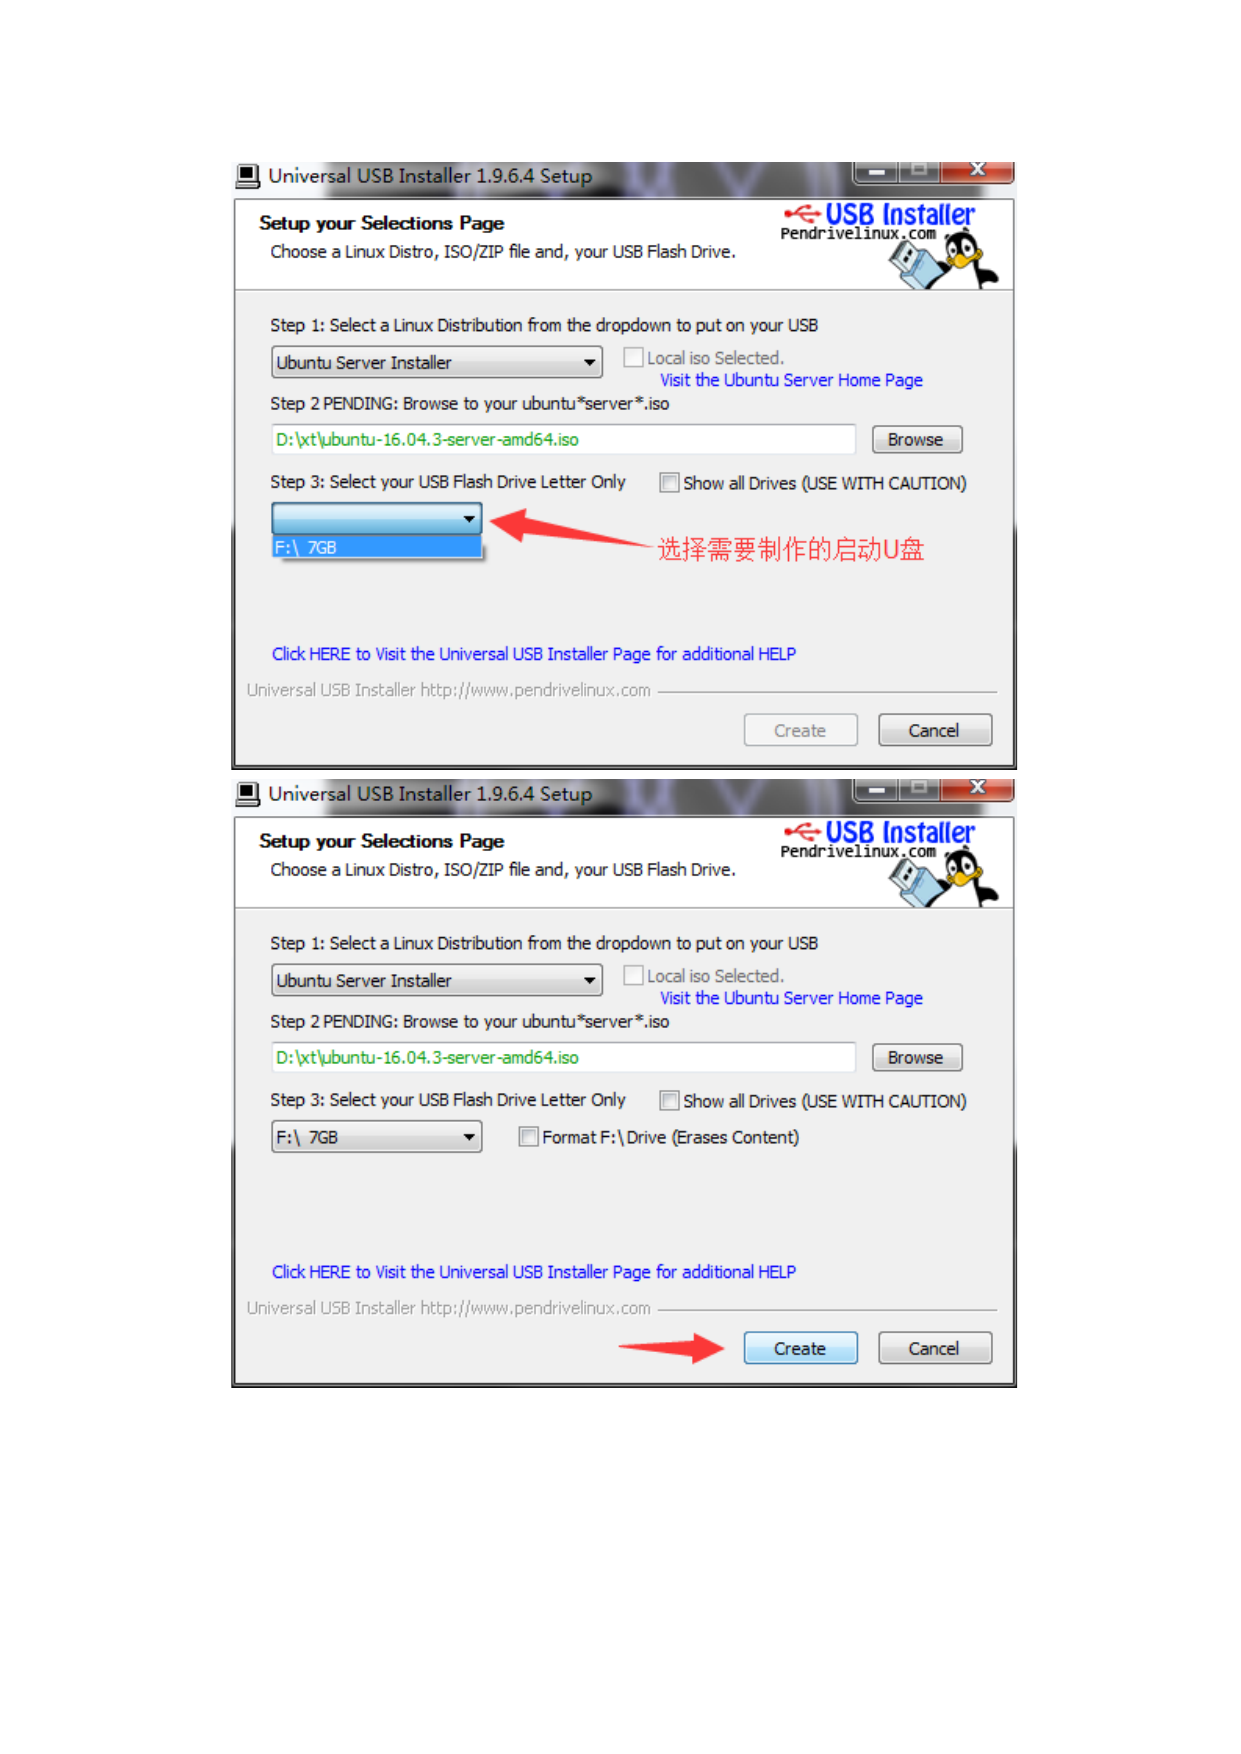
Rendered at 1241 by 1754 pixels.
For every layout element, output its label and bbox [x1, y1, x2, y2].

picture [231, 162, 1018, 770]
picture [231, 779, 1018, 1388]
